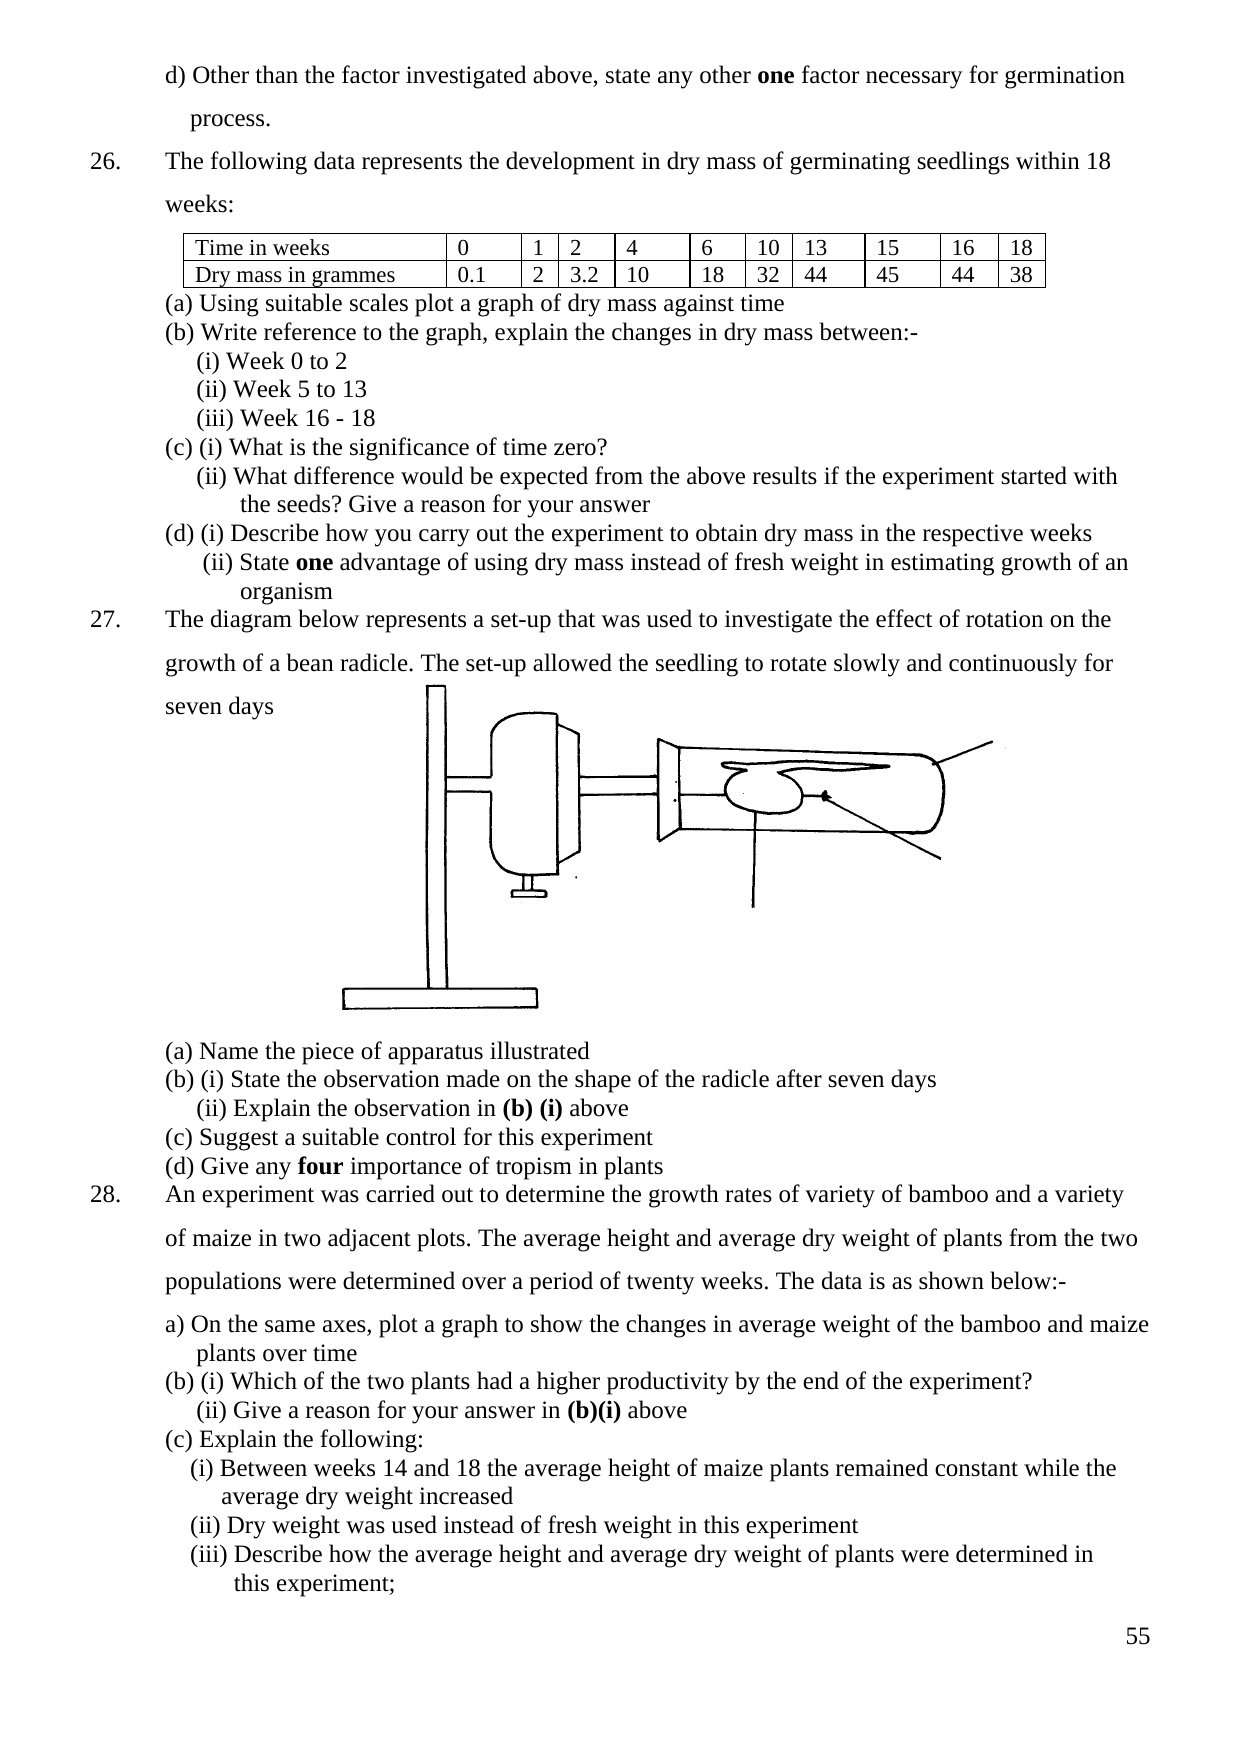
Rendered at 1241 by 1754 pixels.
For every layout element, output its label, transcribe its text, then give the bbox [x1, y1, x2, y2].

text (a) Name the piece of apparatus illustrated [90, 1036, 1150, 1064]
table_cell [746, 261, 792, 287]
text (ii) Explain the observation in (b) (i) above [90, 1093, 1150, 1122]
text the seeds? Give a reason for your answer [90, 489, 1150, 518]
text (b) (i) Which of the two plants had a higher productivity by the end of the experiment? [90, 1366, 1150, 1395]
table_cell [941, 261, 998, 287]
text (ii) State one advantage of using dry mass instead of fresh weight in estimating growth of an [90, 547, 1150, 576]
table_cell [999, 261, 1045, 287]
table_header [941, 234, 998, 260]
text 26. The following data represents the development in dry mass of germinating seedlings within 18 [90, 146, 1150, 175]
text (c) Suggest a suitable control for this experiment [90, 1122, 1150, 1151]
text process. [90, 103, 1150, 132]
text (ii) Week 5 to 13 [90, 374, 1150, 403]
text a) On the same axes, plot a graph to show the changes in average weight of the bamboo and maize [90, 1309, 1150, 1338]
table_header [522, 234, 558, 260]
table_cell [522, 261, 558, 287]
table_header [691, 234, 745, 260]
text 28. An experiment was carried out to determine the growth rates of variety of bamboo and a variety of maize in two adjacent plots. The average height and average dry weight of plants from the two [90, 1179, 1150, 1251]
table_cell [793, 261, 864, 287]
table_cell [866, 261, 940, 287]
text (iii) Week 16 - 18 [90, 403, 1150, 432]
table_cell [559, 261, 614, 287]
text (d) (i) Describe how you carry out the experiment to obtain dry mass in the respective weeks [90, 518, 1150, 547]
text d) Other than the factor investigated above, state any other one factor necessary for germination [90, 60, 1150, 89]
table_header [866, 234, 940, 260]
text (ii) What difference would be expected from the above results if the experiment started with [90, 461, 1150, 489]
text (ii) Give a reason for your answer in (b)(i) above [90, 1395, 1150, 1424]
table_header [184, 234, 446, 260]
text populations were determined over a period of twenty weeks. The data is as shown below:- [90, 1266, 1150, 1294]
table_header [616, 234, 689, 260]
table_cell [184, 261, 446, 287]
text 27. The diagram below represents a set-up that was used to investigate the effect of rotation on the [90, 604, 1150, 633]
text (d) Give any four importance of tropism in plants [90, 1151, 1150, 1179]
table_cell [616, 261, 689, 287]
text (b) (i) State the observation made on the shape of the radicle after seven days [90, 1064, 1150, 1093]
text weeks: [90, 189, 1150, 218]
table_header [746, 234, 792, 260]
text organism [90, 576, 1150, 604]
text (ii) Dry weight was used instead of fresh weight in this experiment [90, 1510, 1150, 1539]
text (c) Explain the following: [90, 1424, 1150, 1453]
text growth of a bean radicle. The set-up allowed the seedling to rotate slowly and continuously for [90, 648, 1150, 676]
text average dry weight increased [90, 1481, 1150, 1510]
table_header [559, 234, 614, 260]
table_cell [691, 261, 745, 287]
text (c) (i) What is the significance of time zero? [90, 432, 1150, 461]
text seven days [90, 691, 1150, 719]
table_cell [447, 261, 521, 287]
text (b) Write reference to the graph, explain the changes in dry mass between:- [90, 317, 1150, 346]
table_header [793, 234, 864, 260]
text (iii) Describe how the average height and average dry weight of plants were determined in [90, 1539, 1150, 1568]
text (i) Week 0 to 2 [90, 346, 1150, 374]
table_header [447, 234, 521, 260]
text (i) Between weeks 14 and 18 the average height of maize plants remained constant while the [90, 1453, 1150, 1481]
text plants over time [90, 1338, 1150, 1366]
text this experiment; [90, 1568, 1150, 1596]
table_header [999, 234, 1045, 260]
text (a) Using suitable scales plot a graph of dry mass against time [90, 288, 1150, 317]
